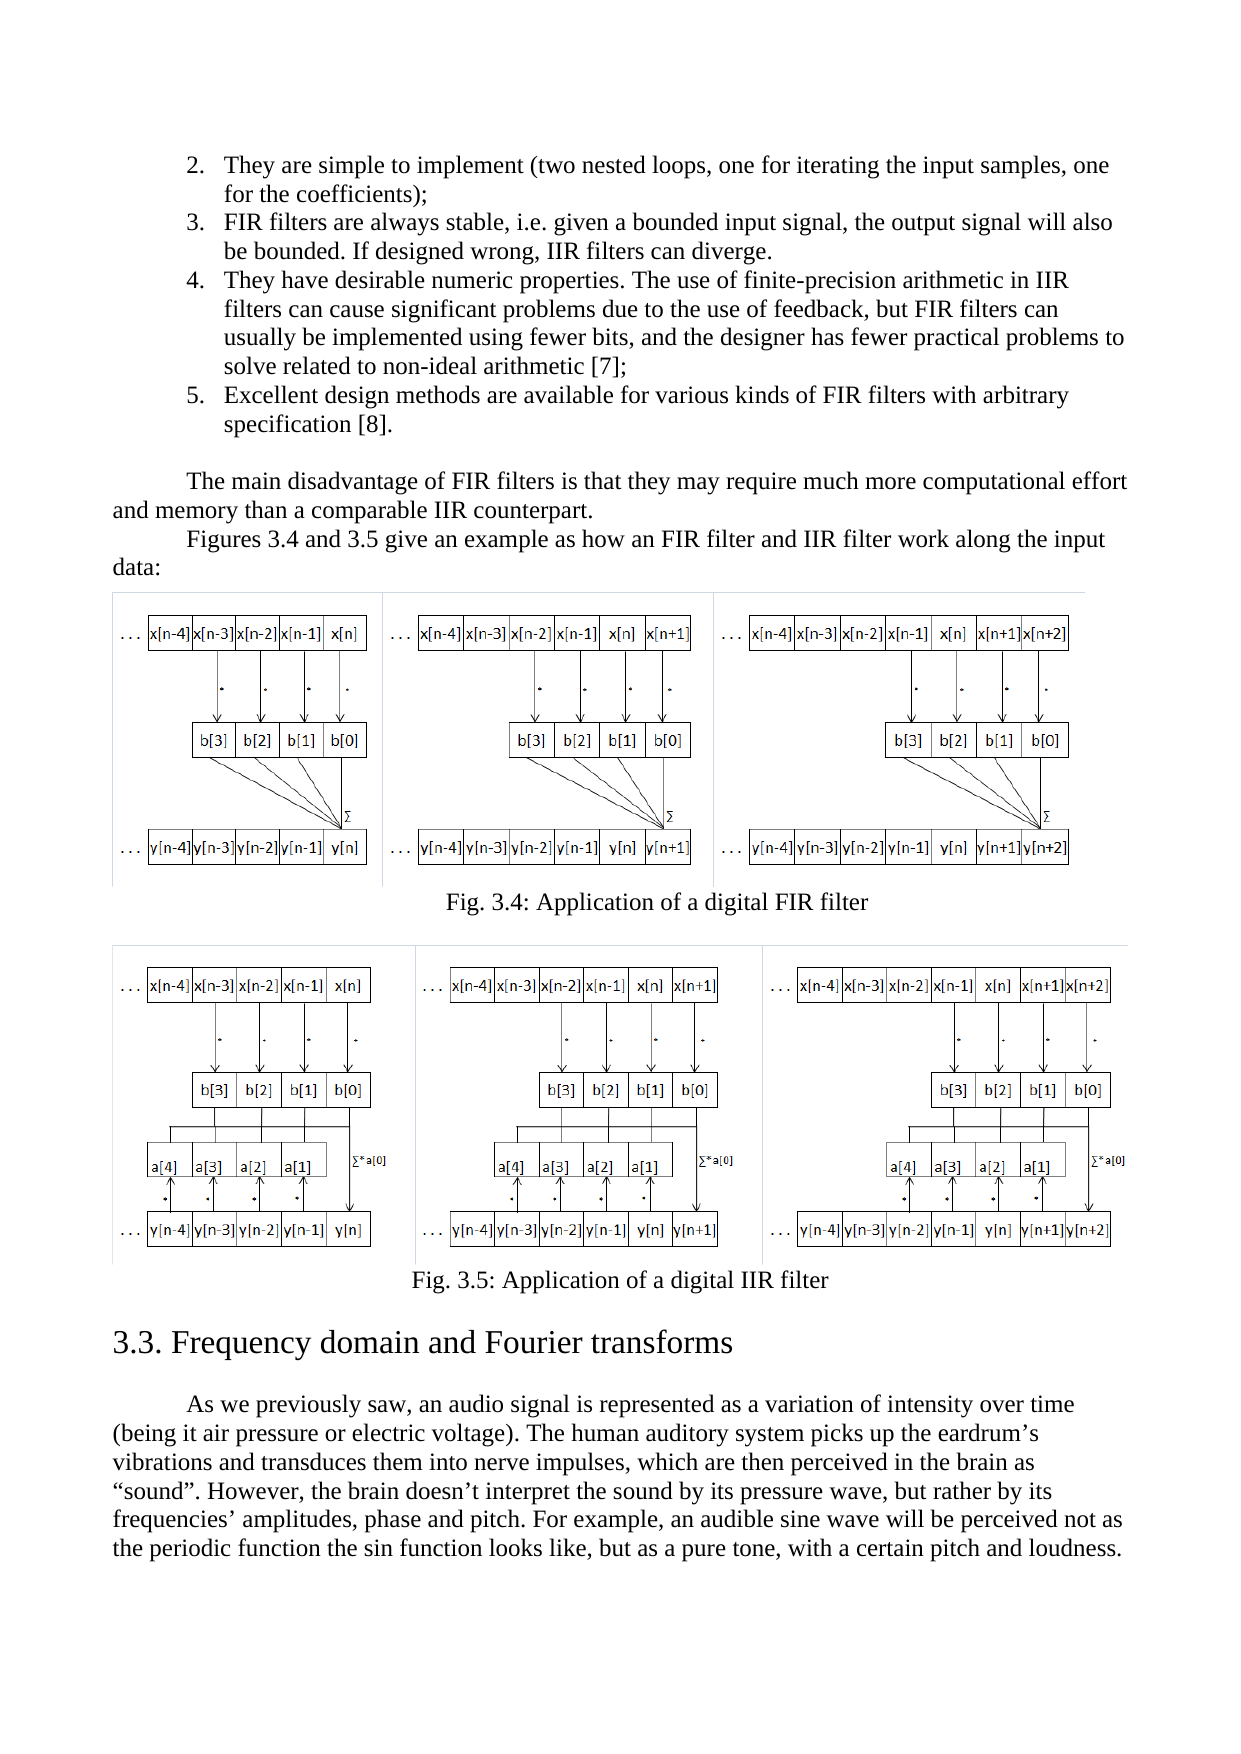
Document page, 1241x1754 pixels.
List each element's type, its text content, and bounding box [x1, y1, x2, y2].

text Fig. 3.5: Application of a digital IIR filter [112, 944, 1128, 1294]
text Fig. 3.4: Application of a digital FIR filter [112, 581, 1128, 916]
list They have desirable numeric properties. The use of finite-precision arithmetic in IIR filters can cause significant problems due to the use of feedback, but FIR filters can usually be implemented using fewer bits, and the designer has fewer practical problems to solve related to non-ideal arithmetic [7]; [186, 265, 1128, 380]
list FIR filters are always stable, i.e. given a bounded input signal, the output signal will also be bounded. If designed wrong, IIR filters can diverge. [186, 207, 1128, 265]
list They are simple to implement (two nested loops, one for iterating the input samples, one for the coefficients); [186, 150, 1128, 207]
text Figures 3.4 and 3.5 give an example as how an FIR filter and IIR filter work along the input data: [112, 524, 1128, 581]
text The main disadvantage of FIR filters is that they may require much more computational effort and memory than a comparable IIR counterpart. [112, 466, 1128, 524]
list Excellent design methods are available for various kinds of FIR filters with arbitrary specification [8]. [186, 380, 1128, 437]
text As we previously saw, an audio signal is represented as a variation of intensity over time (being it air pressure or electric voltage). The human auditory system picks up the eardrum’s vibrations and transduces them into nerve impulses, which are then perceived in the brain as “sound”. However, the brain doesn’t interpret the sound by its pressure wave, but rather by its frequencies’ amplitudes, phase and pitch. For example, an audible sine wave will be perceived not as the periodic function the sin function looks like, but as a pure tone, with a certain pitch and loudness. [112, 1389, 1128, 1562]
text 3.3. Frequency domain and Fourier transforms [112, 1322, 1128, 1361]
